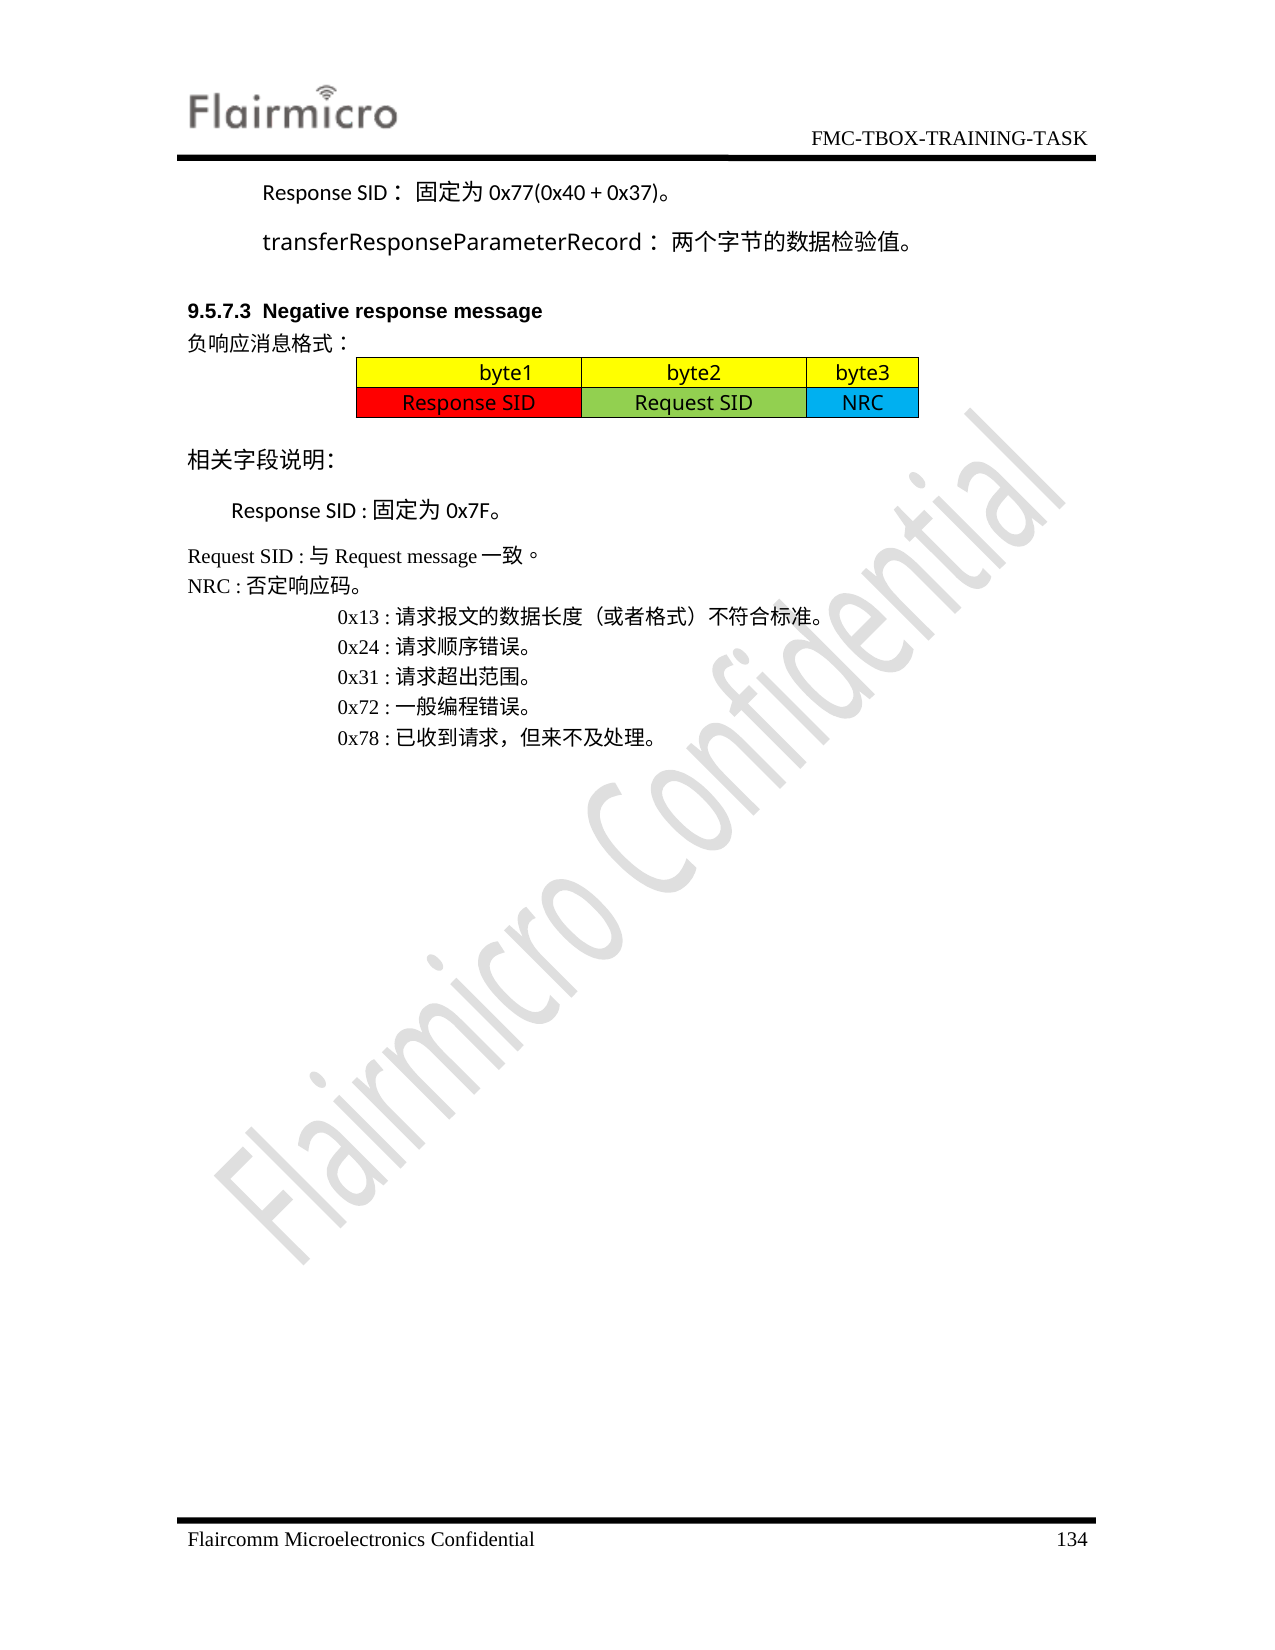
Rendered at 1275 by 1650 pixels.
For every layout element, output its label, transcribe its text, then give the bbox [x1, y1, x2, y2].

table_header byte3 [807, 358, 918, 387]
table_header byte2 [582, 358, 806, 387]
text 0x31 : 请求超出范围。 [187, 660, 1087, 691]
table_cell Response SID [357, 388, 581, 417]
text NRC : 否定响应码。 [187, 570, 1087, 600]
table_cell Request SID [582, 388, 806, 417]
table_header byte1 [357, 358, 581, 387]
text 0x24 : 请求顺序错误。 [187, 630, 1087, 660]
text Response SID : 固定为0x7F。 [187, 492, 1087, 525]
text 相关字段说明： [187, 442, 1087, 475]
picture [187, 75, 400, 146]
text 负响应消息格式： [187, 329, 1087, 357]
text transferResponseParameterRecord ：两个字节的数据检验值。 [187, 224, 1087, 257]
text 0x13 : 请求报文的数据长度（或者格式）不符合标准。 [187, 600, 1087, 630]
text Request SID : 与Request message一致。 [187, 541, 1087, 570]
table_cell NRC [807, 388, 918, 417]
subtitle Negative response message [187, 299, 1087, 323]
text 0x72 : 一般编程错误。 [187, 691, 1087, 721]
text Response SID ：固定为0x77(0x40 + 0x37)。 [187, 174, 1087, 207]
text 0x78 : 已收到请求，但来不及处理。 [187, 721, 1087, 751]
